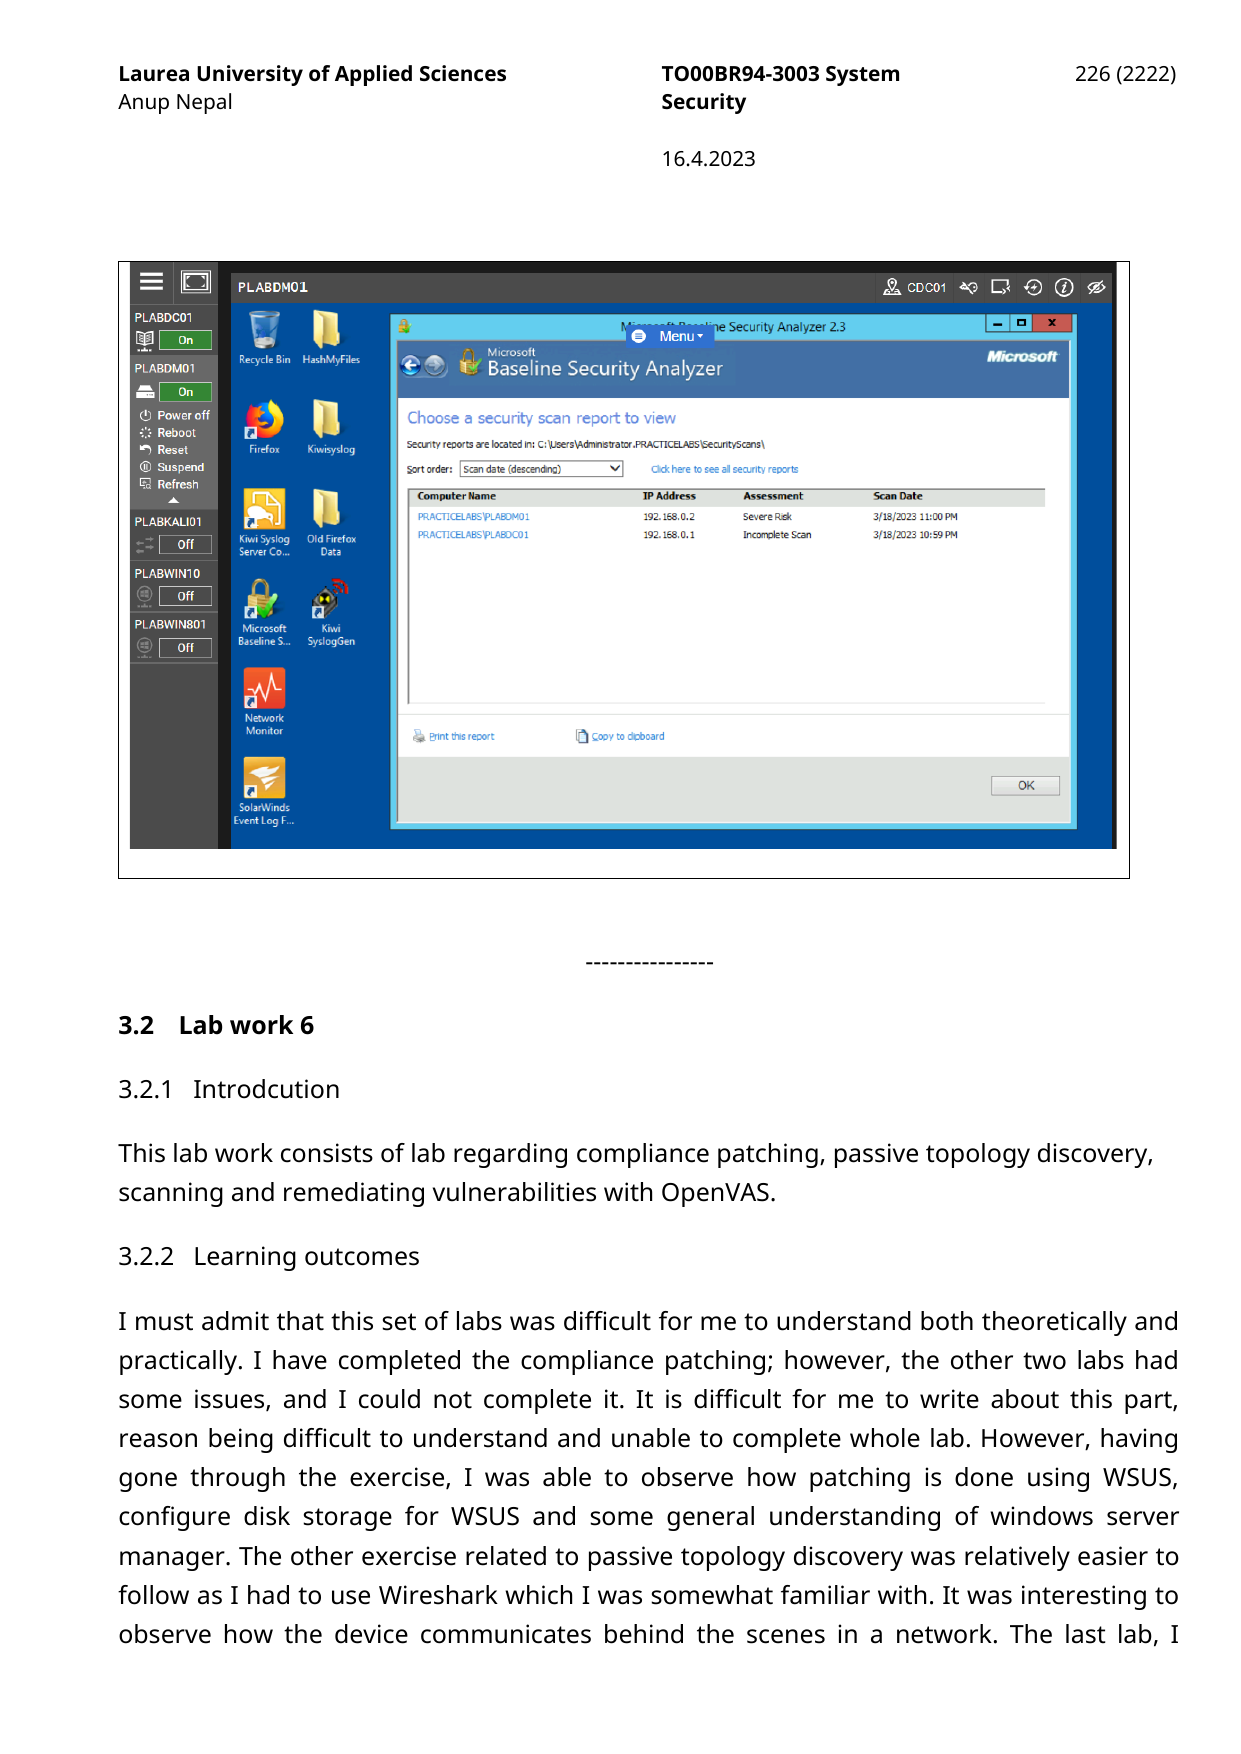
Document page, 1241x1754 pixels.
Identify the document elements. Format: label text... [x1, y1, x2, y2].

text ---------------- [118, 943, 1181, 977]
text This lab work consists of lab regarding compliance patching, passive topology discovery, scanning and remediating vulnerabilities with OpenVAS. [118, 1136, 1181, 1209]
subtitle Introdcution [118, 1071, 1181, 1106]
picture [129, 262, 1117, 849]
table_cell [119, 262, 1129, 878]
subtitle Learning outcomes [118, 1239, 1181, 1273]
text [118, 1303, 1181, 1651]
subtitle Lab work 6 [118, 1007, 1181, 1041]
